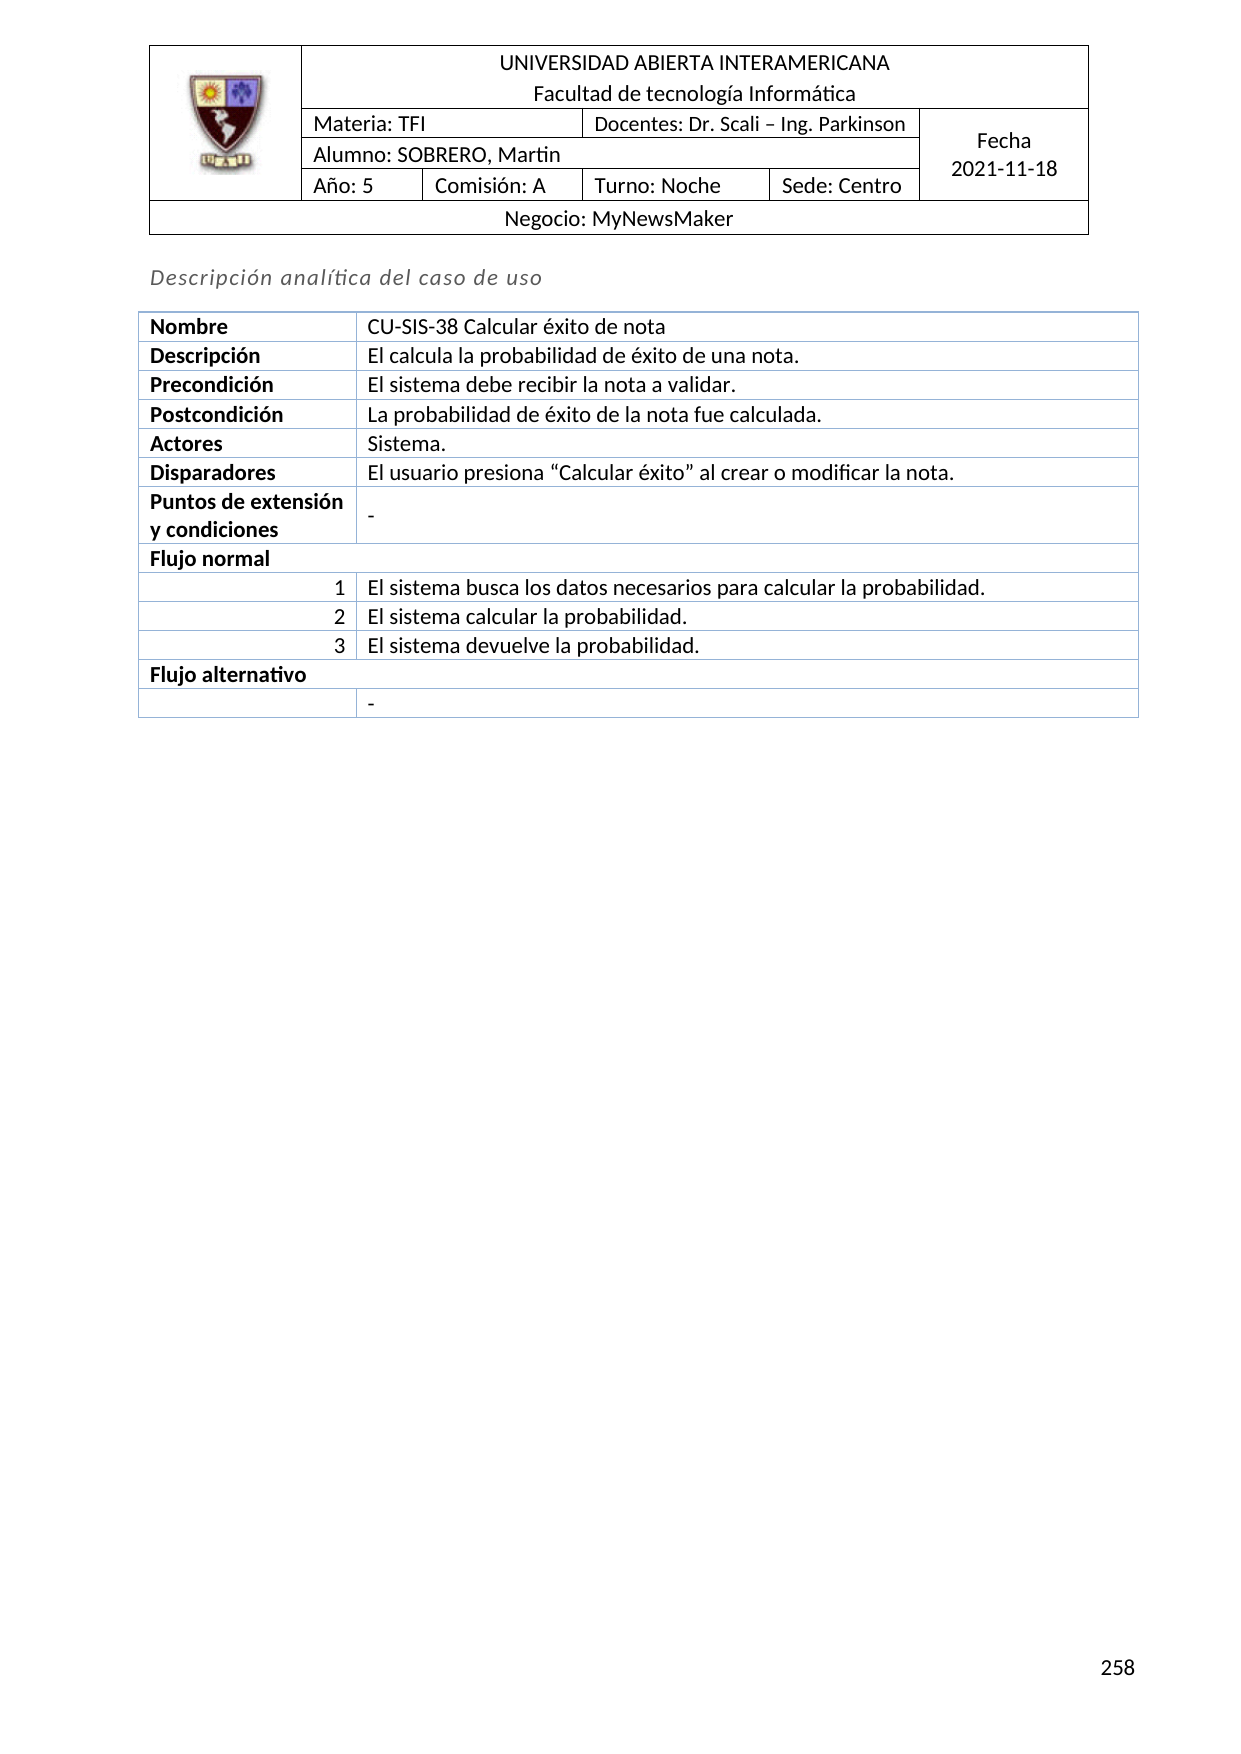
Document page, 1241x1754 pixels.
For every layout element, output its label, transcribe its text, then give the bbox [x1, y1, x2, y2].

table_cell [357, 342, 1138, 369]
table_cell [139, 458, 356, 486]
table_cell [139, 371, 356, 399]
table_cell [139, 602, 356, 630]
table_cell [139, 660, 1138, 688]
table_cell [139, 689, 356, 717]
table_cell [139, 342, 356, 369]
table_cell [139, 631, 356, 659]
picture [175, 67, 276, 180]
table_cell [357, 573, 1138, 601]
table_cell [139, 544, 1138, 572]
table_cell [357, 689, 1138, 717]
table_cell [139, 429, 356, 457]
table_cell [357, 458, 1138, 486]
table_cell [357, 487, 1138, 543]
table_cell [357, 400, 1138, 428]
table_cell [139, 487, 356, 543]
subtitle Descripción analítica del caso de uso [150, 263, 1135, 291]
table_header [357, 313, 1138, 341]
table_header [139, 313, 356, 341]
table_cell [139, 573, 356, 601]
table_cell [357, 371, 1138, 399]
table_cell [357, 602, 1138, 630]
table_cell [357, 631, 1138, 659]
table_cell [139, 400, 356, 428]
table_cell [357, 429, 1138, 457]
